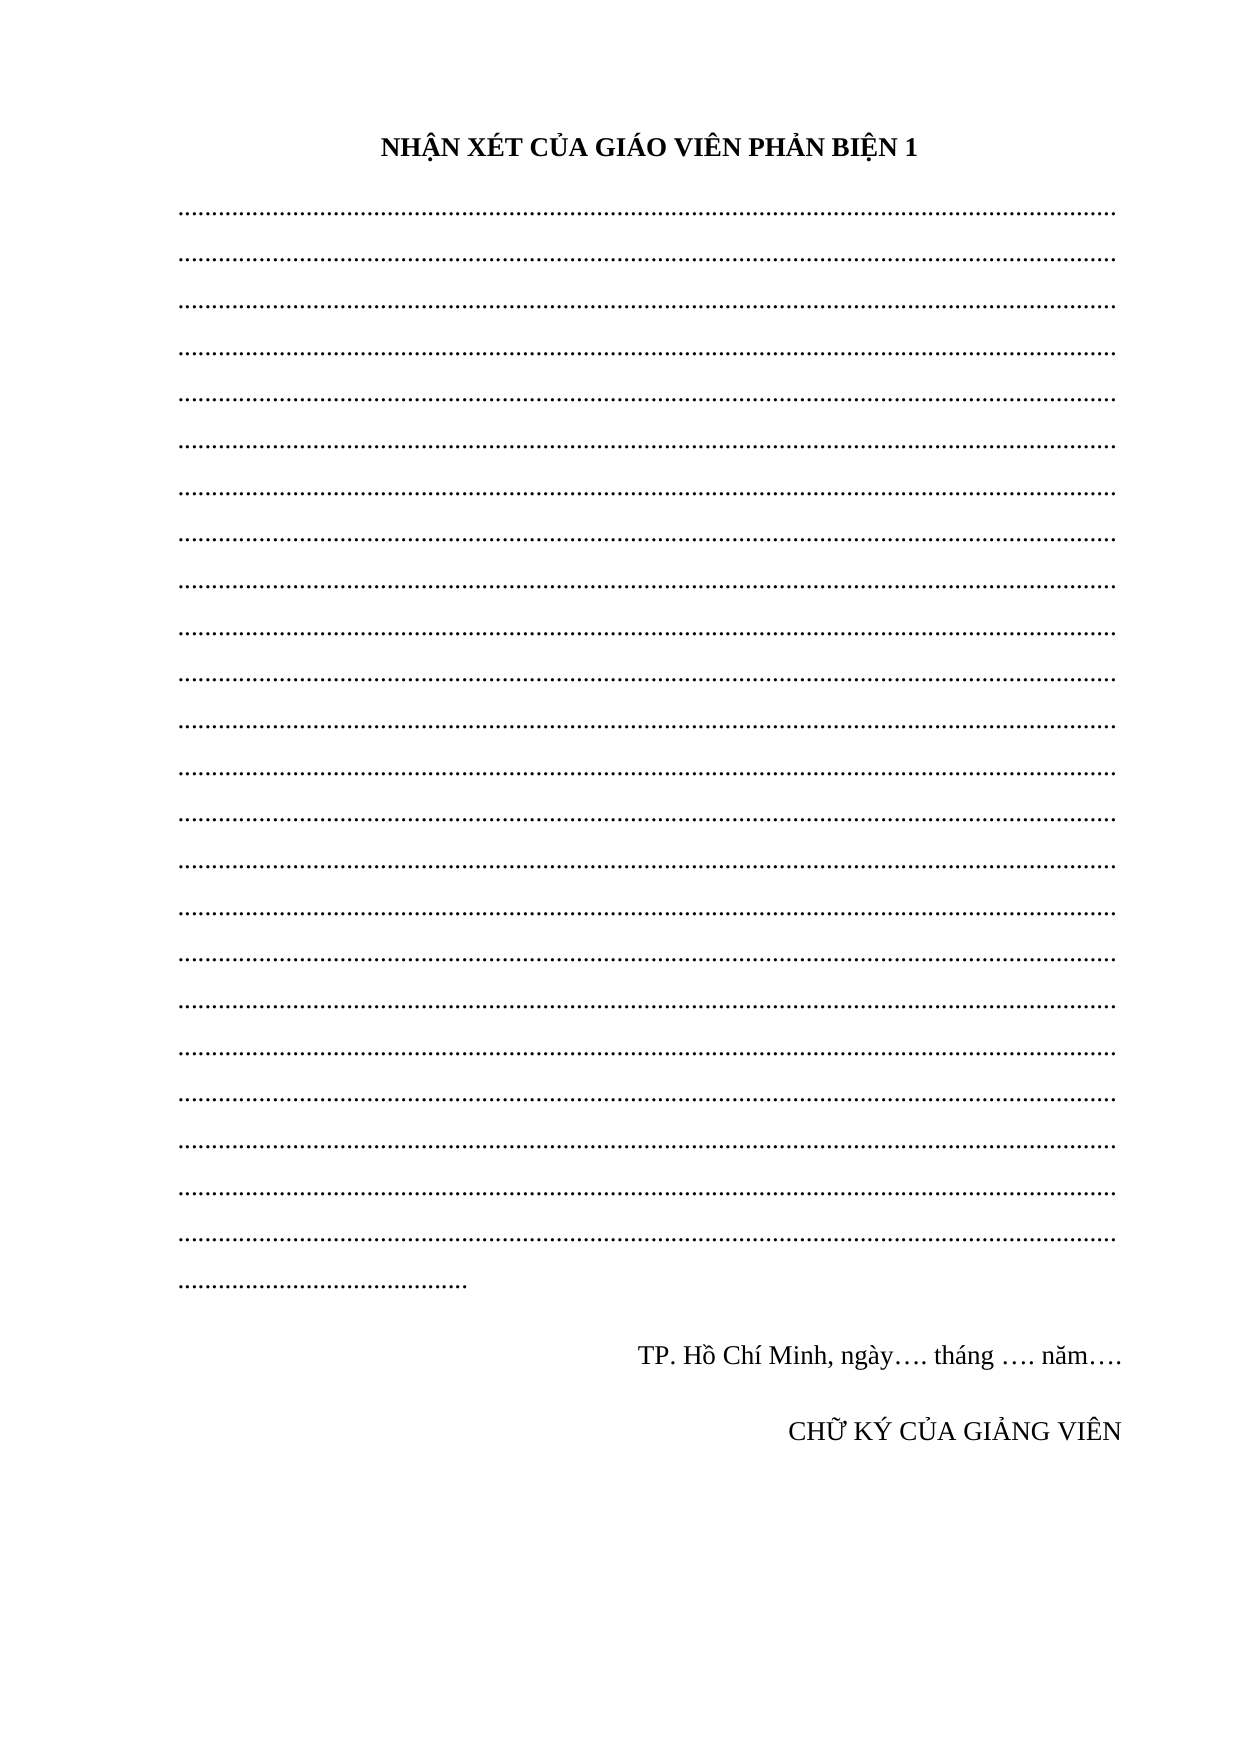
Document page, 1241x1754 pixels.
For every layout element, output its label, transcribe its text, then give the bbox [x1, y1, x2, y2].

text TP. Hồ Chí Minh, ngày…. tháng …. năm…. [177, 1339, 1122, 1370]
text NHẬN XÉT CỦA GIÁO VIÊN PHẢN BIỆN 1 [177, 131, 1122, 162]
text CHỮ KÝ CỦA GIẢNG VIÊN [177, 1415, 1122, 1446]
